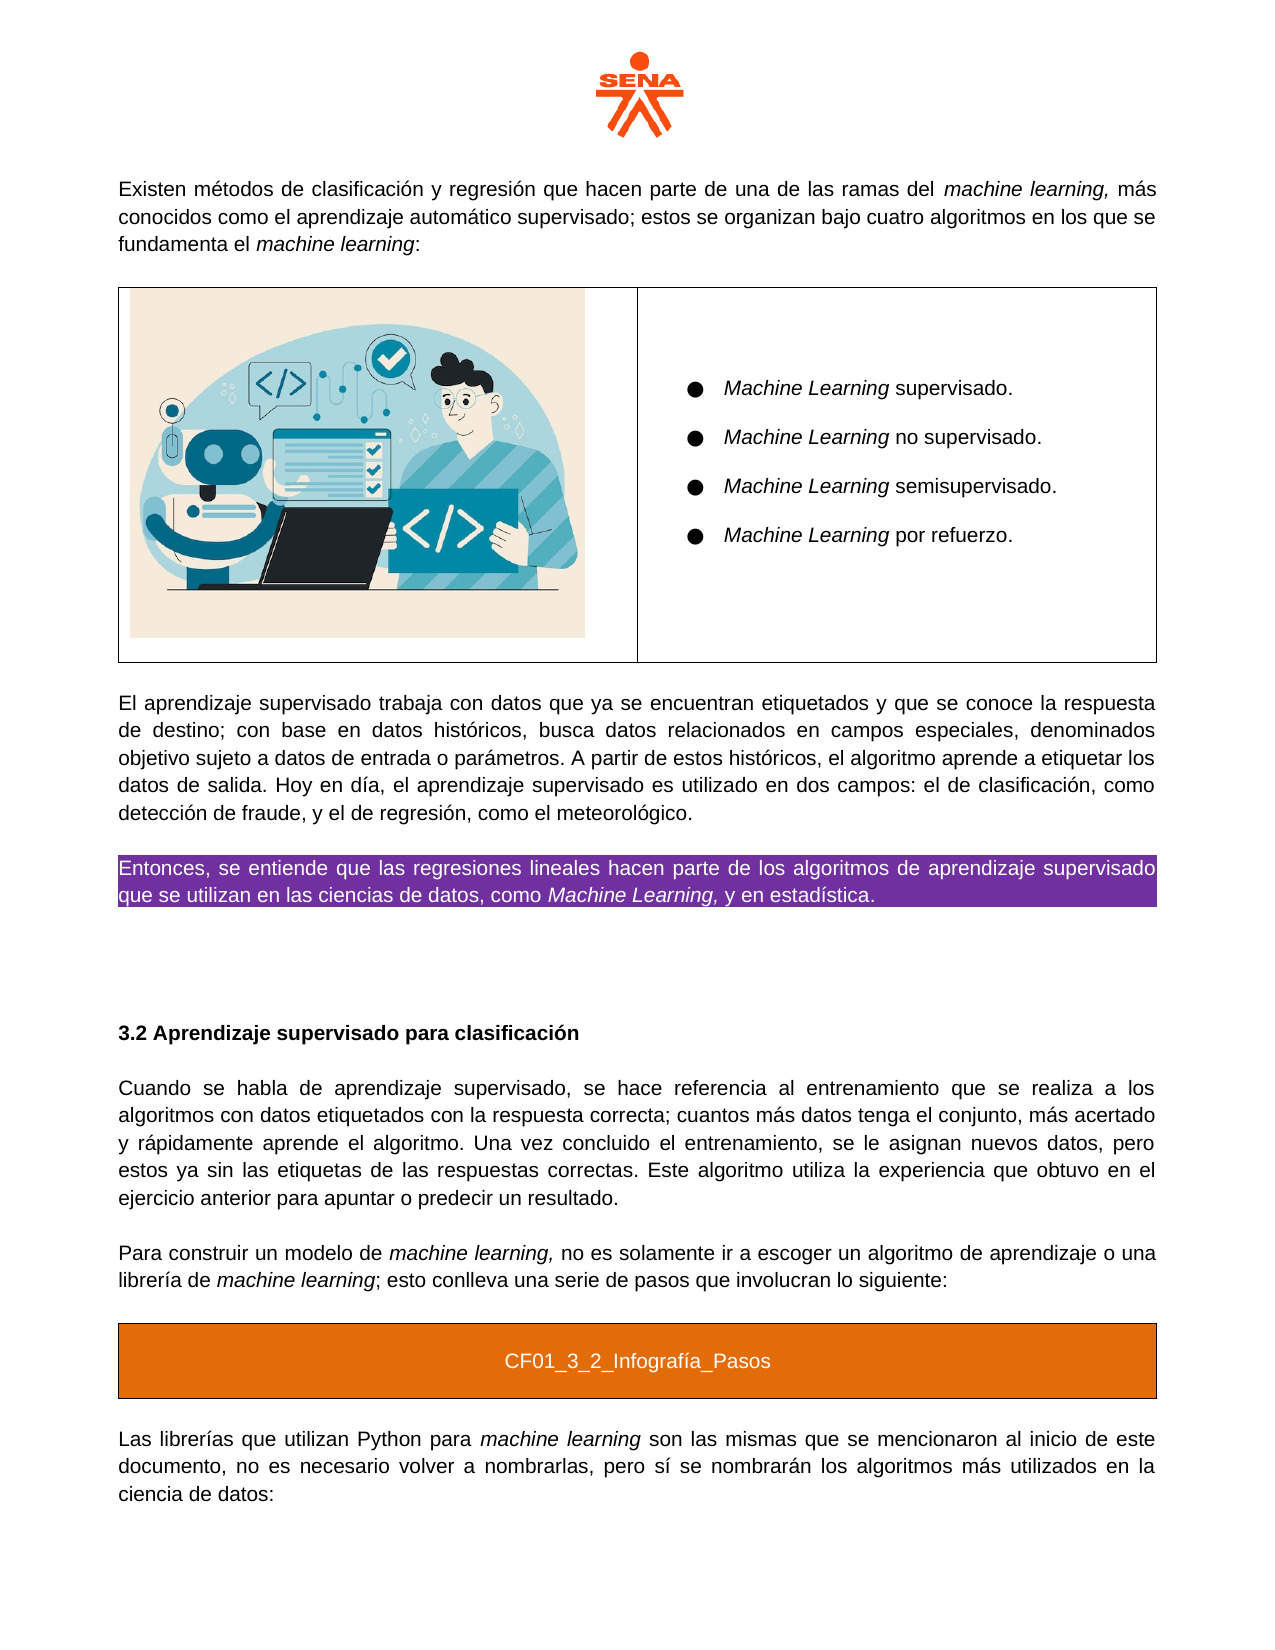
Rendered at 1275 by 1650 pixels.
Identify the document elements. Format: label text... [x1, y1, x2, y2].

picture [585, 48, 690, 142]
text El aprendizaje supervisado trabaja con datos que ya se encuentran etiquetados y que se conoce la respuesta de destino; con base en datos históricos, busca datos relacionados en campos especiales, denominados objetivo sujeto a datos de entrada o parámetros. A partir de estos históricos, el algoritmo aprende a etiquetar los datos de salida. Hoy en día, el aprendizaje supervisado es utilizado en dos campos: el de clasificación, como detección de fraude, y el de regresión, como el meteorológico. [118, 690, 1157, 824]
text Las librerías que utilizan Python para machine learning son las mismas que se mencionaron al inicio de este documento, no es necesario volver a nombrarlas, pero sí se nombrarán los algoritmos más utilizados en la ciencia de datos: [118, 1426, 1157, 1505]
table_header [119, 288, 637, 662]
table_header CF01_3_2_Infografía_Pasos [119, 1324, 1156, 1398]
text Entonces, se entiende que las regresiones lineales hacen parte de los algoritmos de aprendizaje supervisado que se utilizan en las ciencias de datos, como Machine Learning, y en estadística. [118, 855, 1157, 907]
text 3.2 Aprendizaje supervisado para clasificación [118, 1020, 1157, 1044]
text Existen métodos de clasificación y regresión que hacen parte de una de las ramas del machine learning, más conocidos como el aprendizaje automático supervisado; estos se organizan bajo cuatro algoritmos en los que se fundamenta el machine learning: [118, 177, 1157, 256]
table_header Machine Learning supervisado. Machine Learning no supervisado. Machine Learning semisupervisado. Machine Learning por refuerzo. [638, 288, 1156, 662]
picture [129, 288, 585, 638]
text Cuando se habla de aprendizaje supervisado, se hace referencia al entrenamiento que se realiza a los algoritmos con datos etiquetados con la respuesta correcta; cuantos más datos tenga el conjunto, más acertado y rápidamente aprende el algoritmo. Una vez concluido el entrenamiento, se le asignan nuevos datos, pero estos ya sin las etiquetas de las respuestas correctas. Este algoritmo utiliza la experiencia que obtuvo en el ejercicio anterior para apuntar o predecir un resultado. [118, 1075, 1157, 1209]
text Para construir un modelo de machine learning, no es solamente ir a escoger un algoritmo de aprendizaje o una librería de machine learning; esto conlleva una serie de pasos que involucran lo siguiente: [118, 1240, 1157, 1292]
